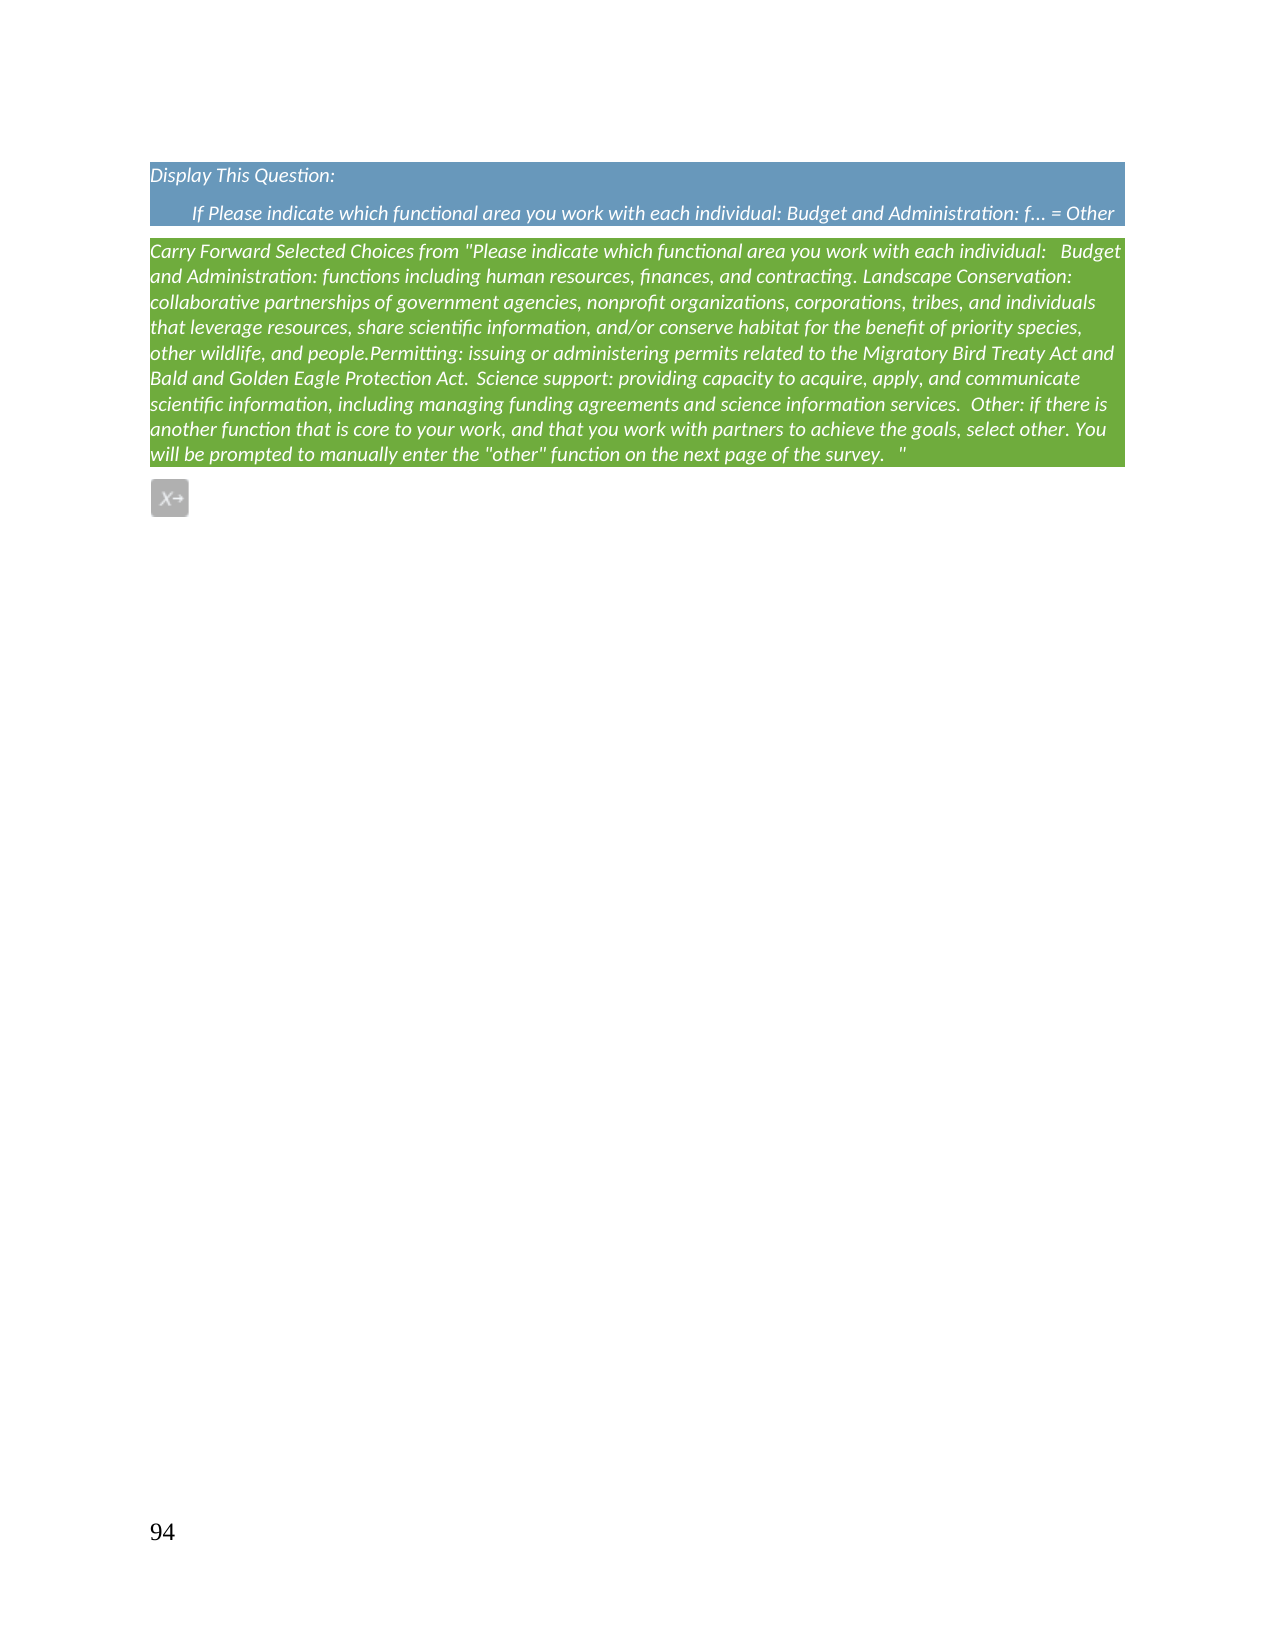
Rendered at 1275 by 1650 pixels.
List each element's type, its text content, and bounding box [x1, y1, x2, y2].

text Carry Forward Selected Choices from "Please indicate which functional area you work with each individual: Budget and Administration: functions including human resources, finances, and contracting. Landscape Conservation: collaborative partnerships of government agencies, nonprofit organizations, corporations, tribes, and individuals that leverage resources, share scientific information, and/or conserve habitat for the benefit of priority species, other wildlife, and people.Permitting: issuing or administering permits related to the Migratory Bird Treaty Act and Bald and Golden Eagle Protection Act. Science support: providing capacity to acquire, apply, and communicate scientific information, including managing funding agreements and science information services. Other: if there is another function that is core to your work, and that you work with partners to achieve the goals, select other. You will be prompted to manually enter the "other" function on the next page of the survey. " [150, 238, 1125, 467]
text If Please indicate which functional area you work with each individual: Budget and Administration: f... = Other [150, 200, 1125, 226]
picture [151, 479, 189, 517]
text Display This Question: [150, 162, 1125, 188]
